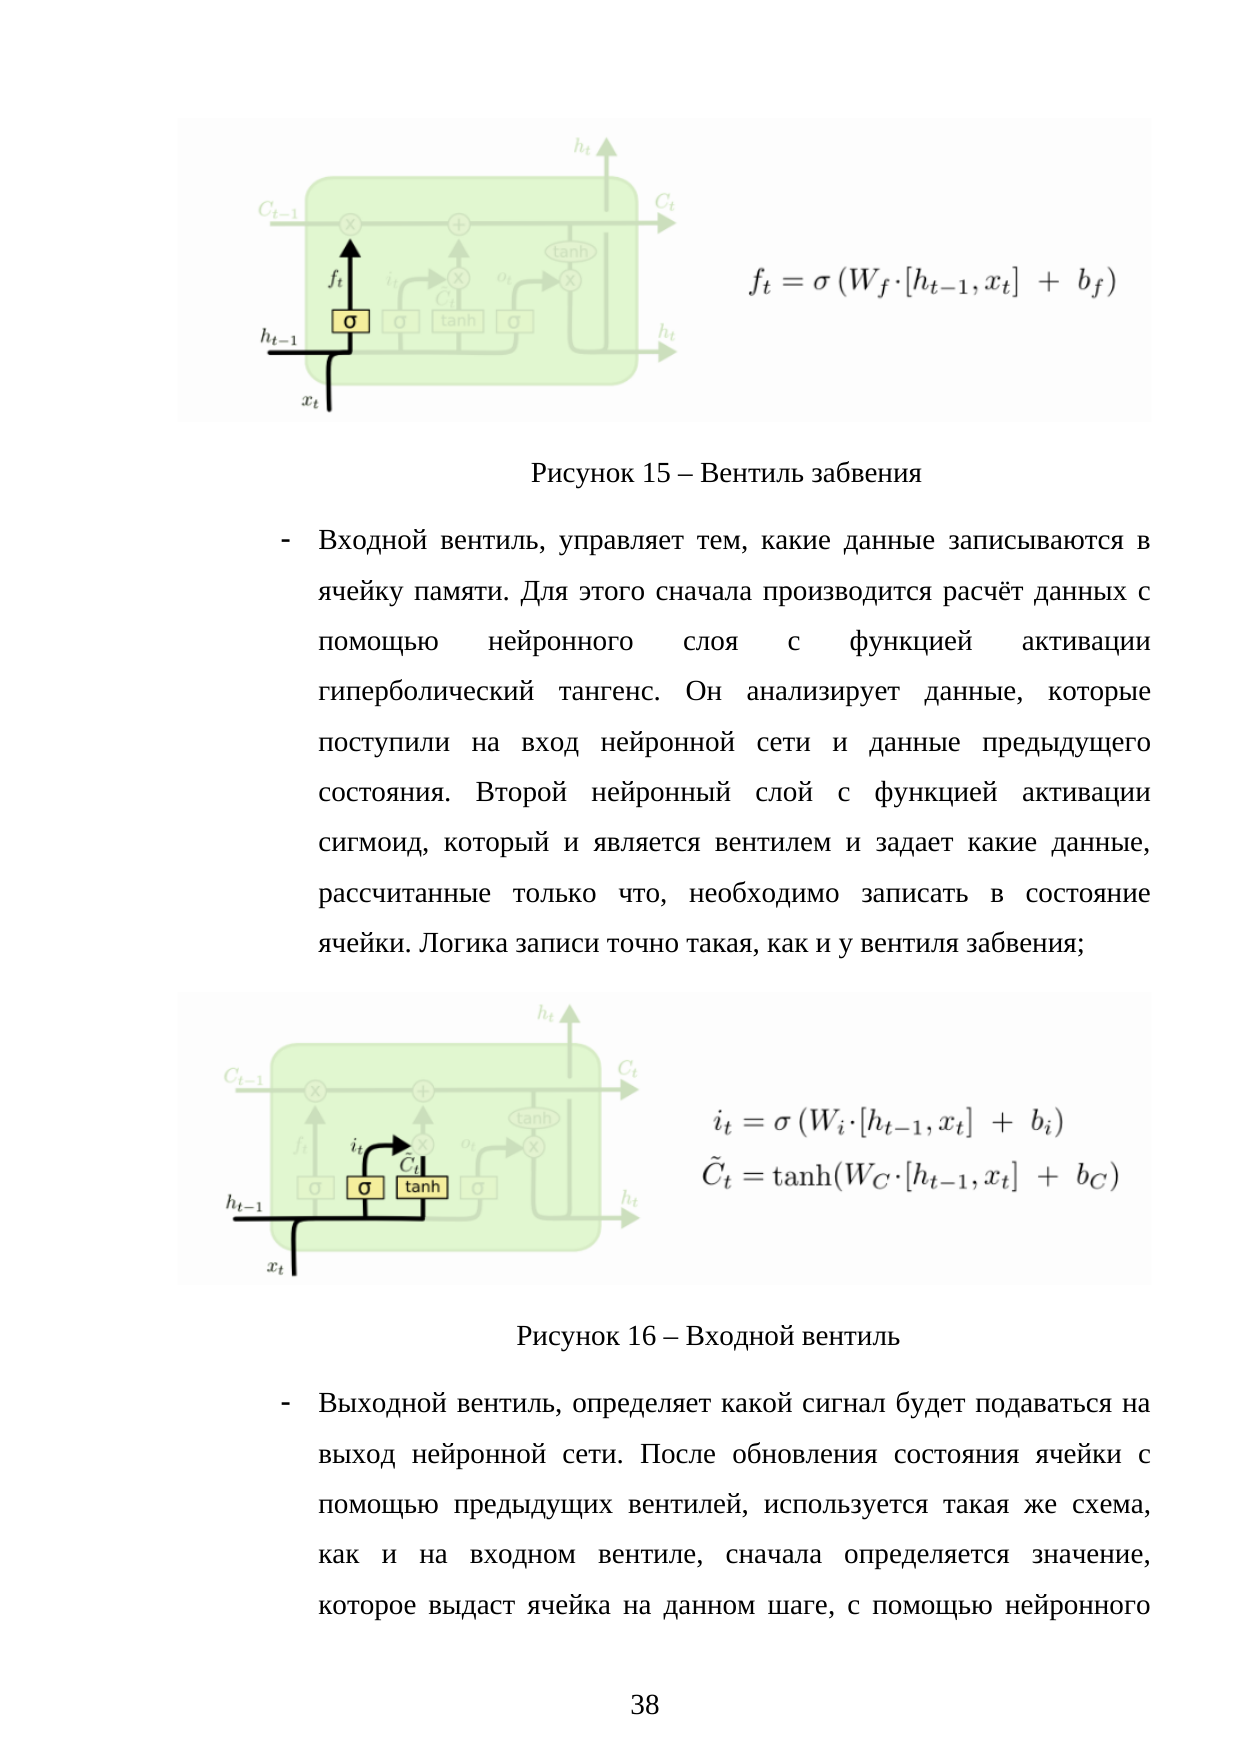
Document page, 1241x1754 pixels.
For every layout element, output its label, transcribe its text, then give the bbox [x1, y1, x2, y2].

list Рисунок 16 – Входной вентиль [177, 1318, 1152, 1352]
list Рисунок 15 – Вентиль забвения [177, 456, 1152, 489]
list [281, 1385, 1152, 1620]
picture [177, 118, 1152, 422]
list Входной вентиль, управляет тем, какие данные записываются в ячейку памяти. Для этого сначала производится расчёт данных с помощью нейронного слоя с функцией активации гиперболический тангенс. Он анализирует данные, которые поступили на вход нейронной сети и данные предыдущего состояния. Второй нейронный слой с функцией активации сигмоид, который и является вентилем и задает какие данные, рассчитанные только что, необходимо записать в состояние ячейки. Логика записи точно такая, как и у вентиля забвения; [281, 522, 1152, 959]
picture [177, 992, 1152, 1285]
